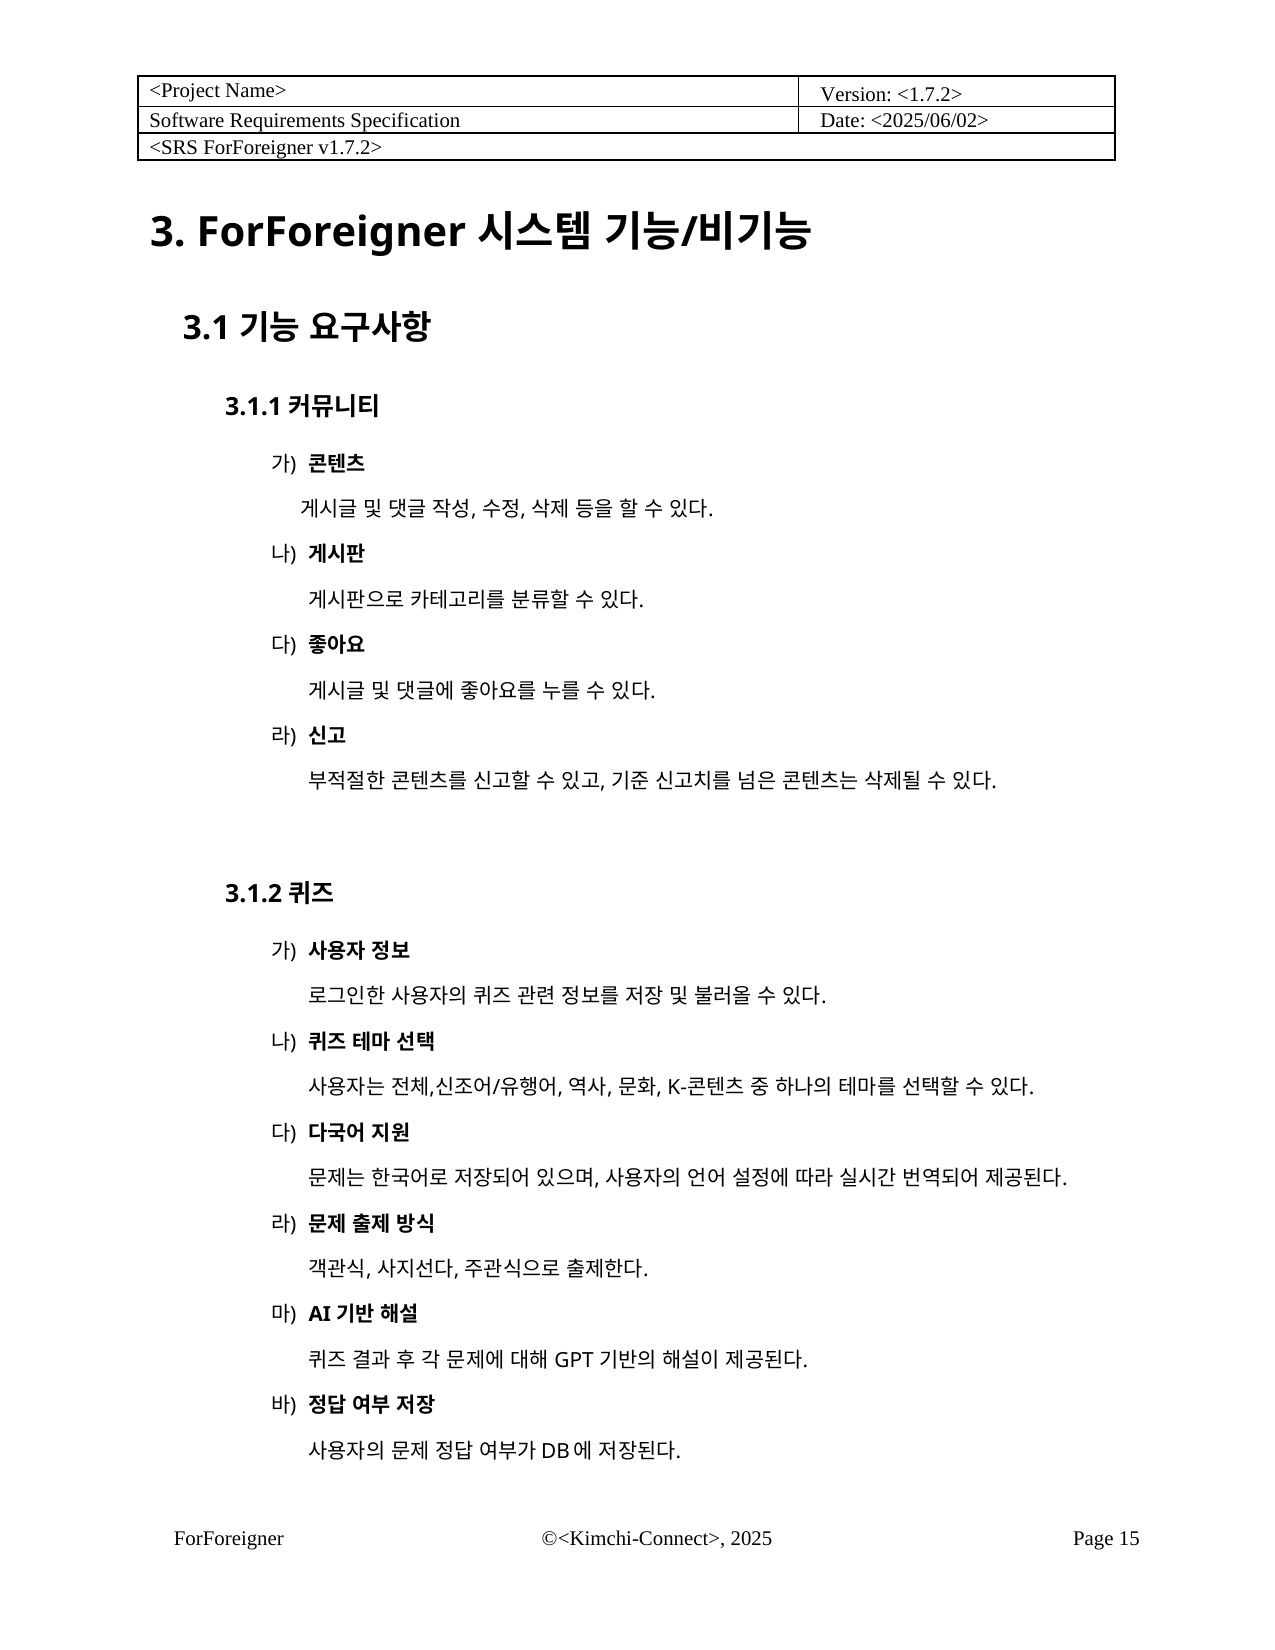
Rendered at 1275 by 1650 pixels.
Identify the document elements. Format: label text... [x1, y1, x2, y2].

text 사용자의 문제 정답 여부가DB에 저장된다. [308, 1434, 1125, 1464]
subtitle 3. ForForeigner 시스템 기능/비기능 [150, 198, 1125, 258]
subtitle 3.1 기능 요구사항 [150, 301, 1125, 349]
list 콘텐츠 [271, 447, 1125, 477]
subtitle 3.1.1 커뮤니티 [150, 386, 1125, 422]
text 게시글 및 댓글에 좋아요를 누를 수 있다. [308, 674, 1125, 704]
list 다국어 지원 [271, 1116, 1125, 1146]
text 게시판으로 카테고리를 분류할 수 있다. [308, 583, 1125, 613]
text 문제는 한국어로 저장되어 있으며, 사용자의 언어 설정에 따라 실시간 번역되어 제공된다. [308, 1161, 1125, 1192]
list AI 기반 해설 [271, 1298, 1125, 1328]
list 문제 출제 방식 [271, 1207, 1125, 1237]
text 퀴즈 결과 후 각 문제에 대해 GPT 기반의 해설이 제공된다. [308, 1343, 1125, 1373]
list 신고 [271, 719, 1125, 750]
list 정답 여부 저장 [271, 1388, 1125, 1419]
text 부적절한 콘텐츠를 신고할 수 있고, 기준 신고치를 넘은 콘텐츠는 삭제될 수 있다. [308, 765, 1125, 795]
text 로그인한 사용자의 퀴즈 관련 정보를 저장 및 불러올 수 있다. [308, 980, 1125, 1010]
list 좋아요 [271, 628, 1125, 659]
list 사용자 정보 [271, 934, 1125, 965]
list 퀴즈 테마 선택 [271, 1025, 1125, 1056]
subtitle 3.1.2 퀴즈 [196, 874, 1125, 910]
list 게시판 [271, 538, 1125, 568]
text 객관식, 사지선다, 주관식으로 출제한다. [308, 1252, 1125, 1283]
text 사용자는 전체,신조어/유행어, 역사, 문화, K-콘텐츠 중 하나의 테마를 선택할 수 있다. [308, 1071, 1125, 1101]
text 게시글 및 댓글 작성, 수정, 삭제 등을 할 수 있다. [225, 492, 1125, 523]
